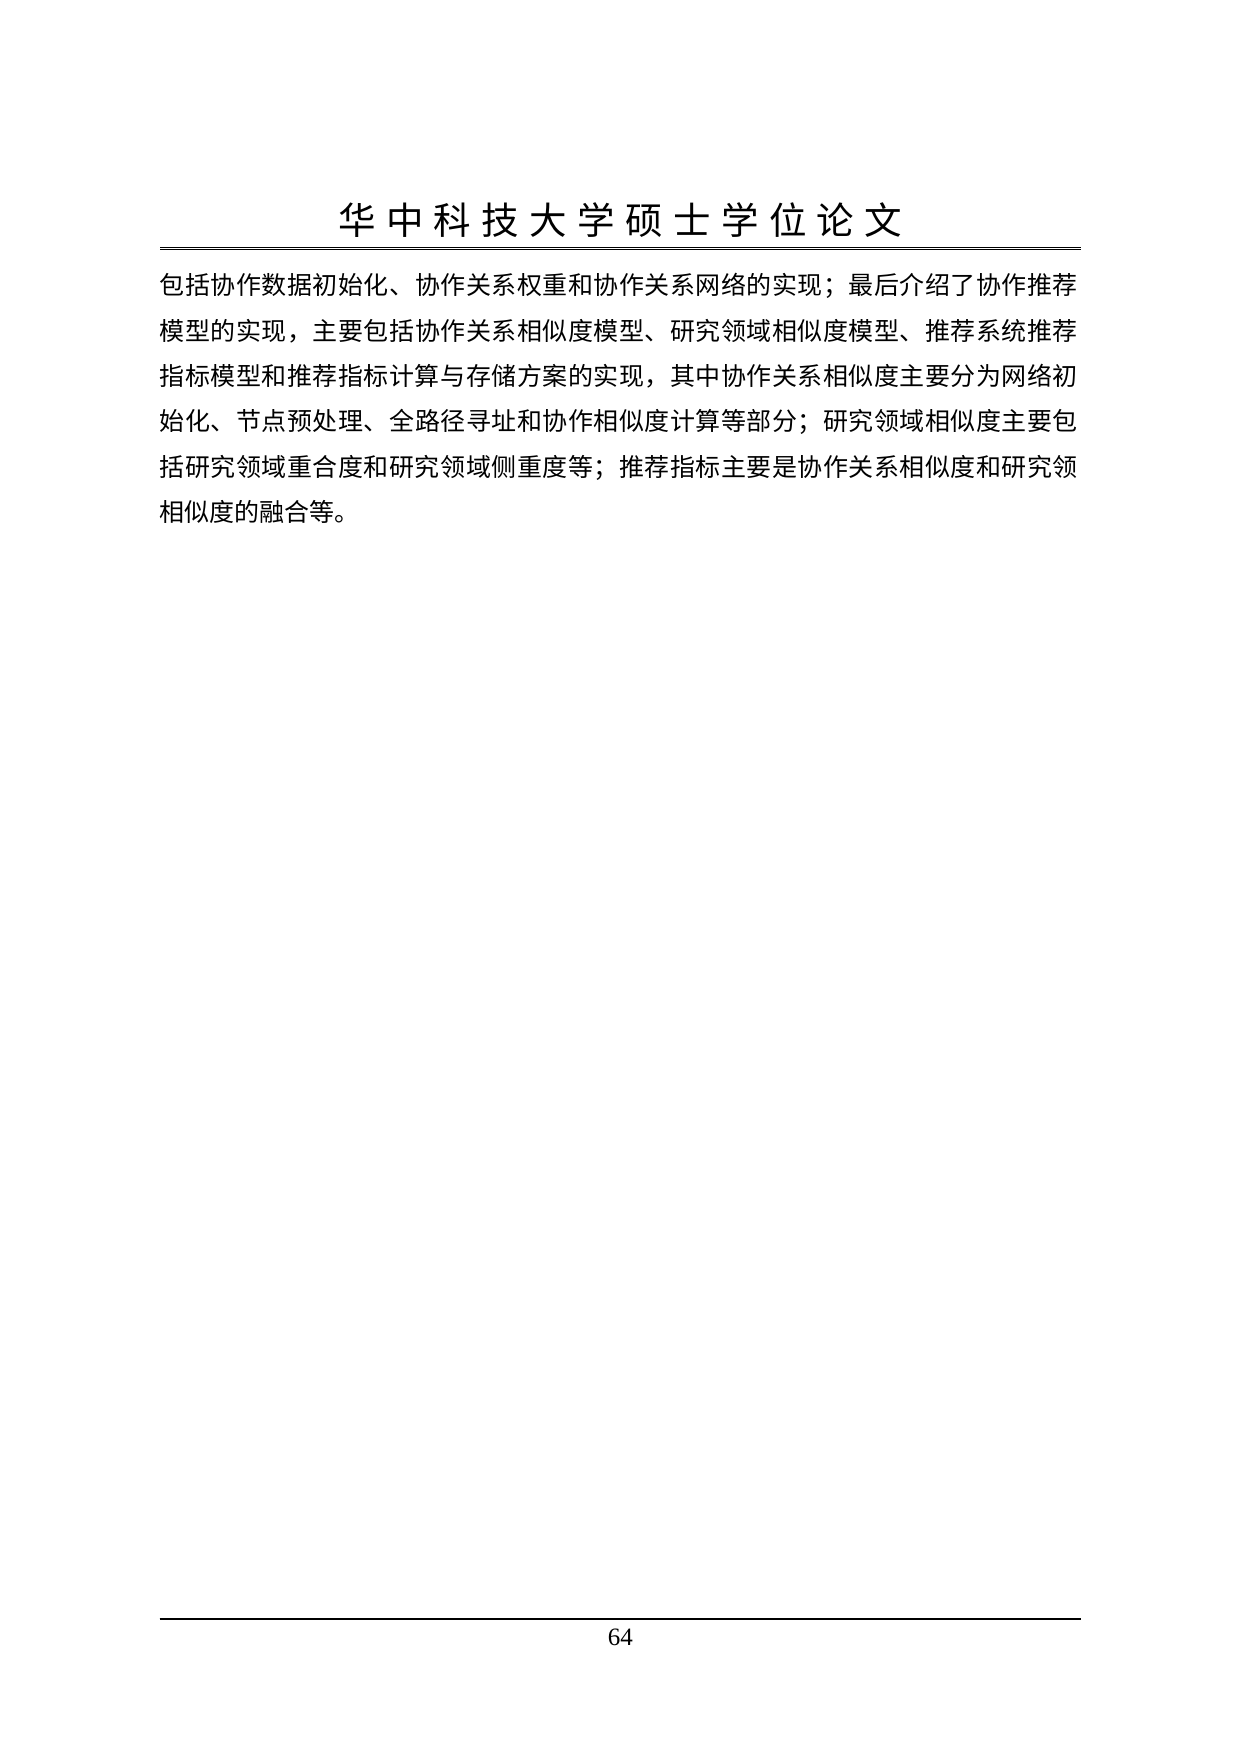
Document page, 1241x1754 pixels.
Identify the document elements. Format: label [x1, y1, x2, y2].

text [159, 266, 1081, 529]
